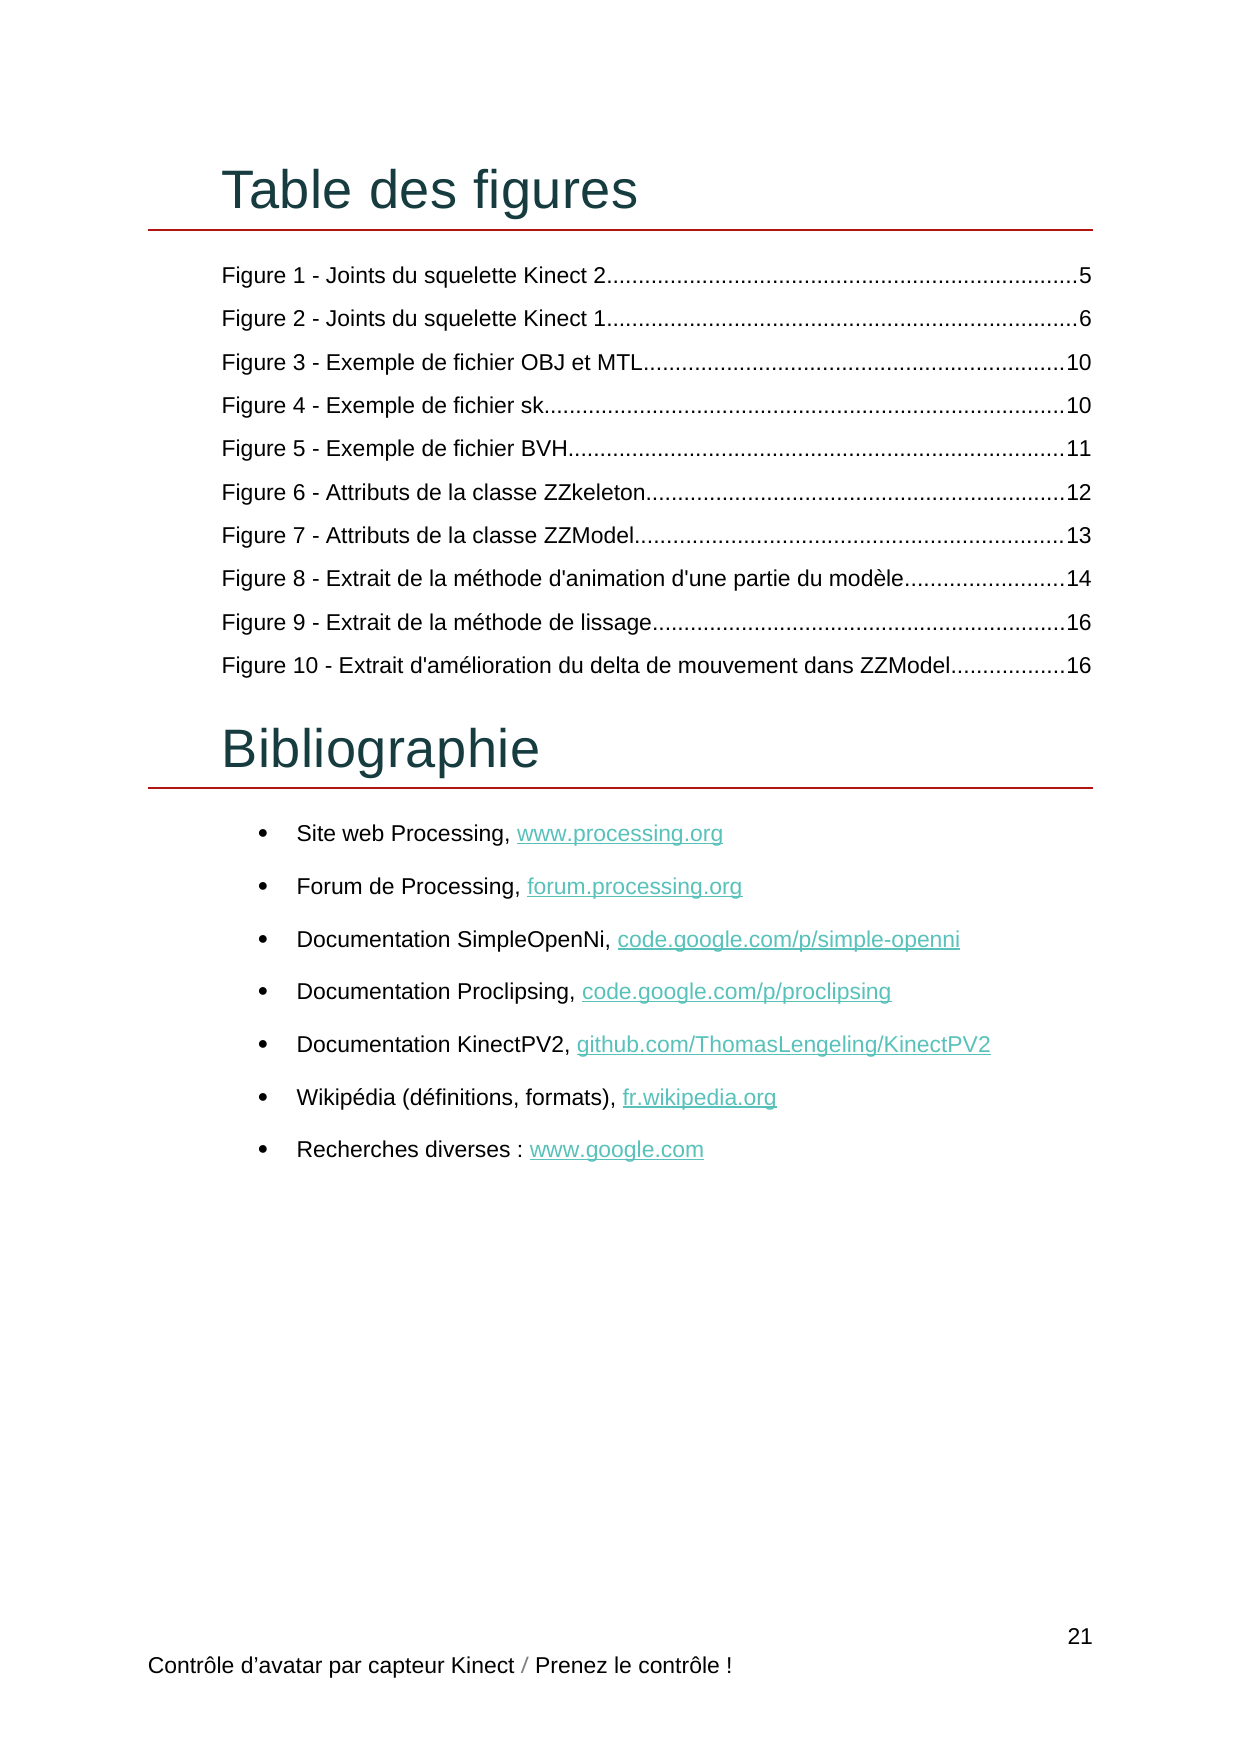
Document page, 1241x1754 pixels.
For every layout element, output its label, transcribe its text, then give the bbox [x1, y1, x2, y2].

text Figure 4 - Exemple de fichier sk 10 [148, 392, 1093, 418]
list Wikipédia (définitions, formats), fr.wikipedia.org [259, 1084, 1093, 1110]
title Bibliographie [148, 716, 1093, 787]
text Figure 9 - Extrait de la méthode de lissage 16 [148, 609, 1093, 635]
text Figure 2 - Joints du squelette Kinect 1 6 [148, 305, 1093, 332]
list Documentation KinectPV2, github.com/ThomasLengeling/KinectPV2 [259, 1031, 1093, 1057]
text Figure 3 - Exemple de fichier OBJ et MTL 10 [148, 349, 1093, 375]
text Figure 8 - Extrait de la méthode d'animation d'une partie du modèle 14 [148, 565, 1093, 592]
text Figure 1 - Joints du squelette Kinect 2 5 [148, 262, 1093, 288]
list Site web Processing, www.processing.org [259, 820, 1093, 846]
text Figure 5 - Exemple de fichier BVH 11 [148, 435, 1093, 462]
text Figure 10 - Extrait d'amélioration du delta de mouvement dans ZZModel 16 [148, 652, 1093, 678]
list Forum de Processing, forum.processing.org [259, 873, 1093, 899]
list Documentation SimpleOpenNi, code.google.com/p/simple-openni [259, 926, 1093, 952]
list Documentation Proclipsing, code.google.com/p/proclipsing [259, 978, 1093, 1004]
text Figure 6 - Attributs de la classe ZZkeleton 12 [148, 479, 1093, 505]
title Table des figures [148, 158, 1093, 229]
text Figure 7 - Attributs de la classe ZZModel 13 [148, 522, 1093, 548]
list Recherches diverses : www.google.com [259, 1136, 1093, 1163]
